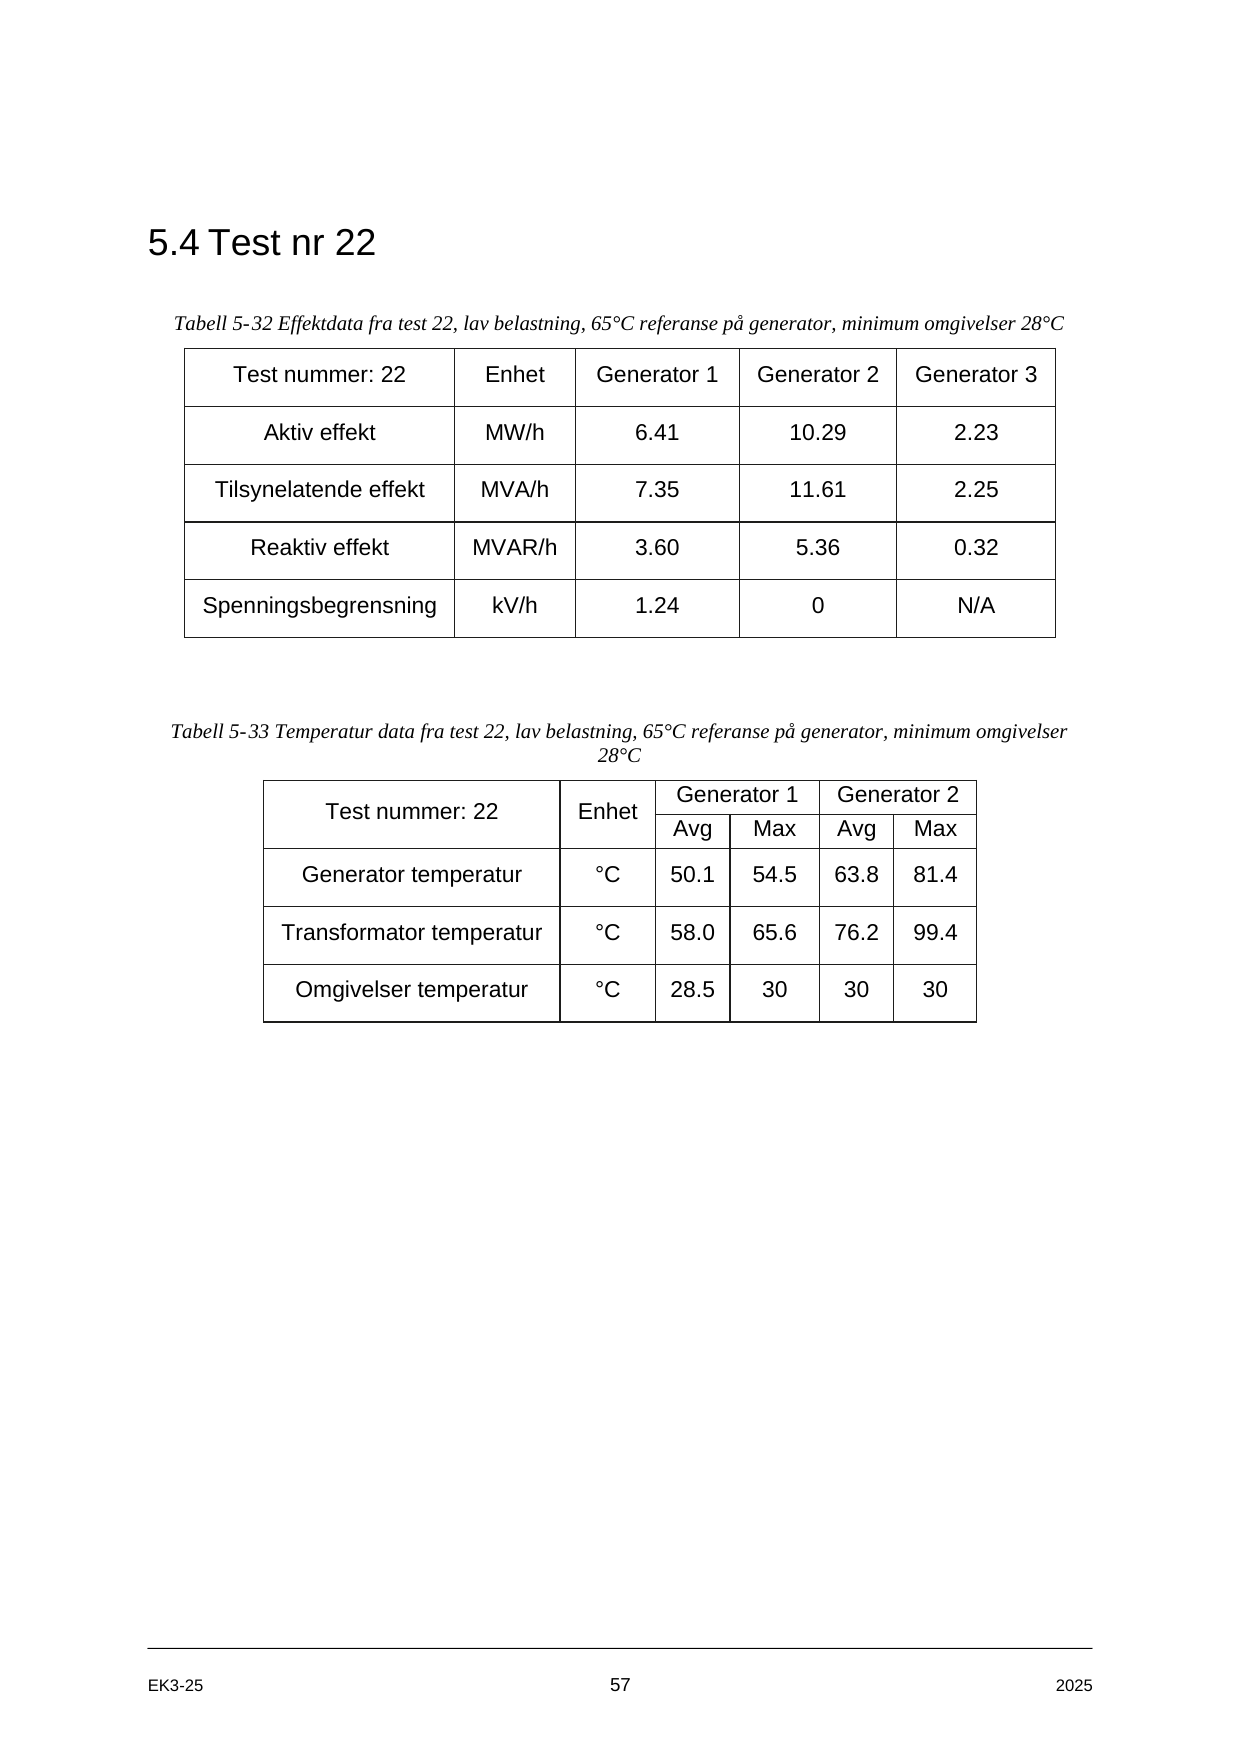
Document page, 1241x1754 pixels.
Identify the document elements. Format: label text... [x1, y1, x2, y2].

table_header Generator 1 [576, 349, 739, 406]
table_cell Generator temperatur [264, 849, 559, 906]
table_header Generator 2 [740, 349, 896, 406]
table_cell kV/h [455, 580, 575, 637]
table_cell 76.2 [820, 907, 893, 963]
table_cell Transformator temperatur [264, 907, 559, 963]
table_header Generator 2 [820, 781, 976, 814]
table_cell Aktiv effekt [185, 407, 454, 463]
table_cell Avg [820, 815, 893, 848]
table_cell 0.32 [897, 523, 1055, 579]
table_cell Avg [656, 815, 729, 848]
subtitle Test nr 22 [148, 213, 1092, 263]
table_cell 7.35 [576, 465, 739, 521]
table_header Test nummer: 22 [185, 349, 454, 406]
table_cell 2.23 [897, 407, 1055, 463]
table_cell N/A [897, 580, 1055, 637]
table_cell Spenningsbegrensning [185, 580, 454, 637]
table_cell MVA/h [455, 465, 575, 521]
table_cell 1.24 [576, 580, 739, 637]
table_cell 58.0 [656, 907, 729, 963]
table_cell MW/h [455, 407, 575, 463]
table_cell °C [561, 849, 655, 906]
table_cell 30 [731, 965, 819, 1021]
table_cell °C [561, 907, 655, 963]
table_cell Reaktiv effekt [185, 523, 454, 579]
table_cell 5.36 [740, 523, 896, 579]
table_cell 3.60 [576, 523, 739, 579]
table_cell 65.6 [731, 907, 819, 963]
table_cell Omgivelser temperatur [264, 965, 559, 1021]
table_cell 50.1 [656, 849, 729, 906]
table_cell Max [731, 815, 819, 848]
table_cell Max [894, 815, 976, 848]
table_header Generator 1 [656, 781, 819, 814]
table_cell 28.5 [656, 965, 729, 1021]
table_cell 63.8 [820, 849, 893, 906]
table_cell 2.25 [897, 465, 1055, 521]
table_header Enhet [455, 349, 575, 406]
table_cell Tilsynelatende effekt [185, 465, 454, 521]
table_cell 54.5 [731, 849, 819, 906]
table_cell 30 [894, 965, 976, 1021]
table_cell 10.29 [740, 407, 896, 463]
table_header Test nummer: 22 [264, 781, 559, 848]
table_cell 6.41 [576, 407, 739, 463]
table_cell 30 [820, 965, 893, 1021]
table_cell °C [561, 965, 655, 1021]
table_cell 81.4 [894, 849, 976, 906]
table_cell MVAR/h [455, 523, 575, 579]
table_cell 99.4 [894, 907, 976, 963]
table_cell 11.61 [740, 465, 896, 521]
table_cell 0 [740, 580, 896, 637]
table_header Generator 3 [897, 349, 1055, 406]
table_header Enhet [561, 781, 655, 848]
